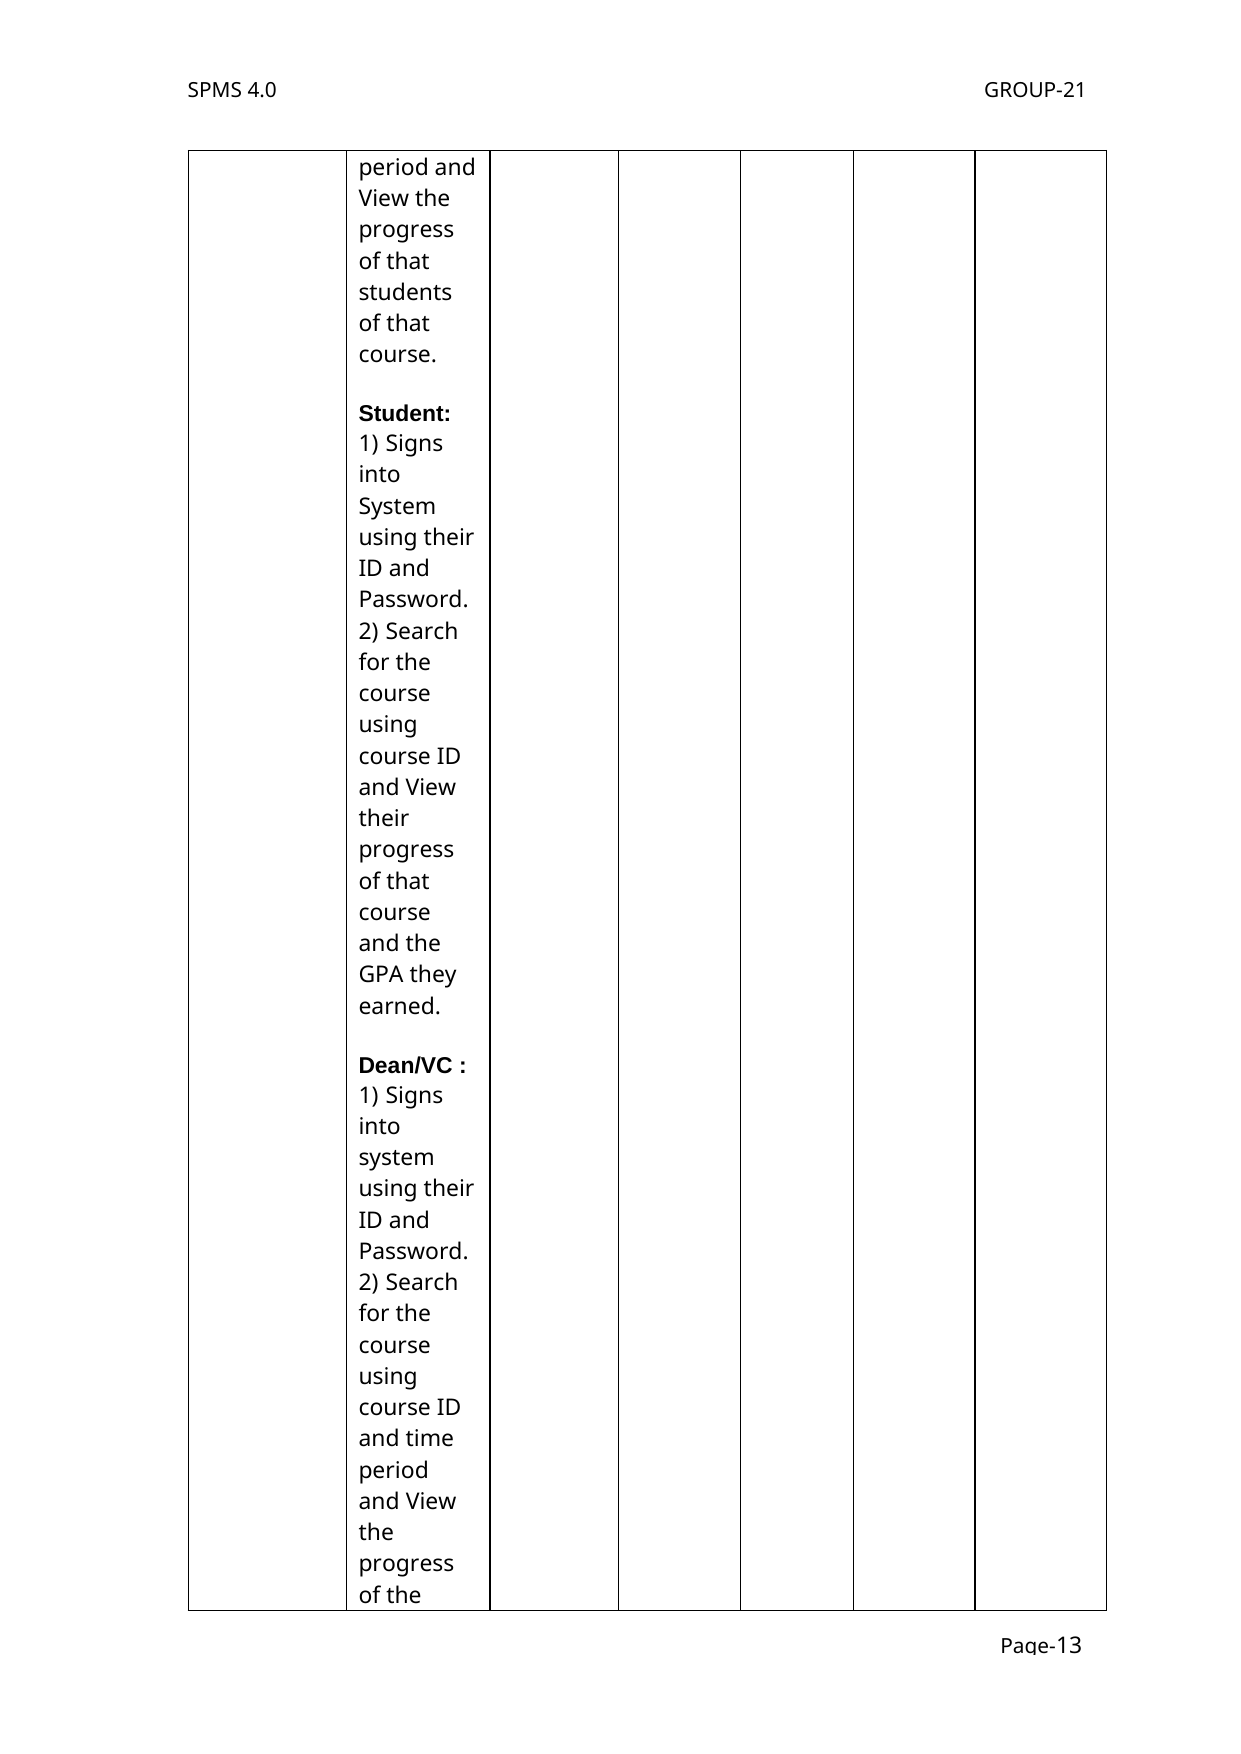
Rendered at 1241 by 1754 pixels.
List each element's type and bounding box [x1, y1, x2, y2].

table_header [976, 151, 1106, 1610]
table_header [491, 151, 618, 1610]
table_header [347, 151, 489, 1610]
table_header [619, 151, 740, 1610]
table_header [189, 151, 346, 1610]
table_header [854, 151, 974, 1610]
table_header [741, 151, 853, 1610]
